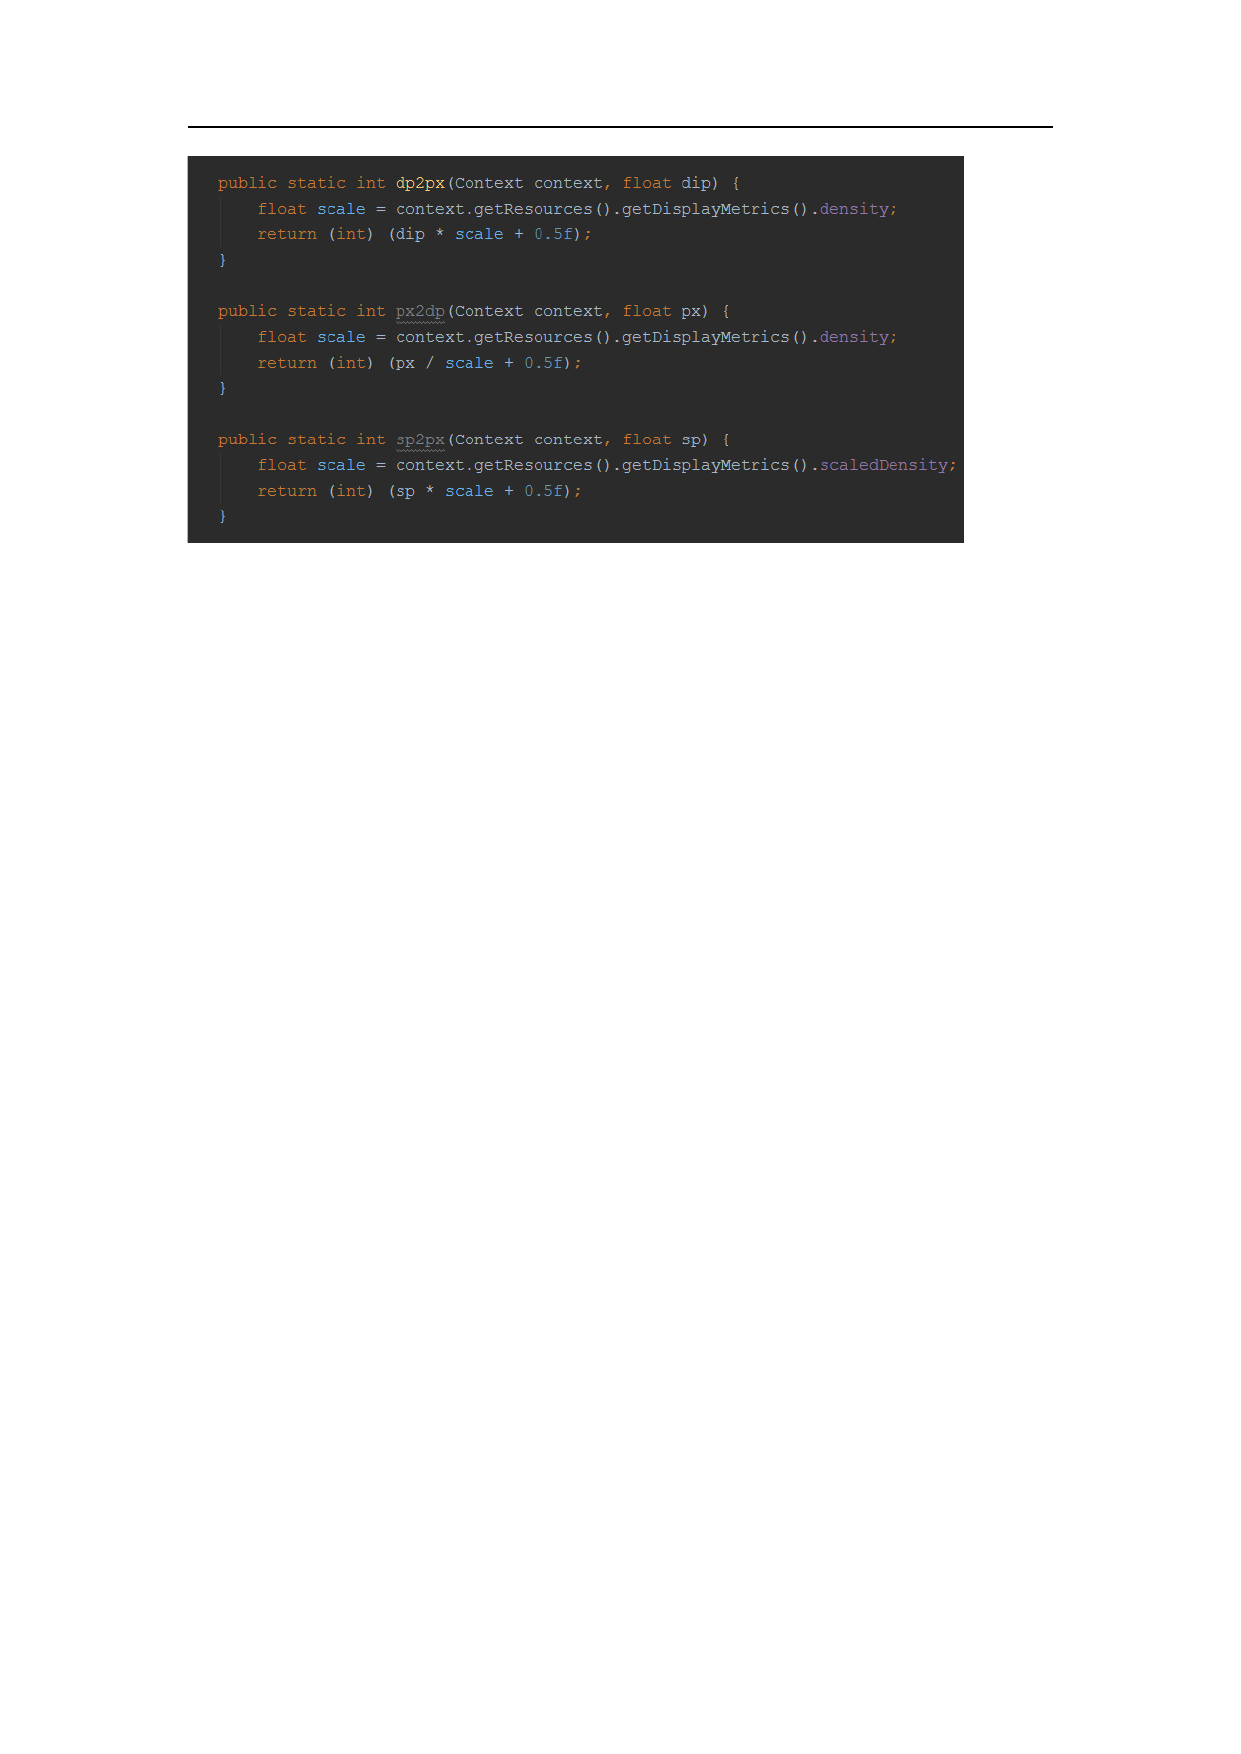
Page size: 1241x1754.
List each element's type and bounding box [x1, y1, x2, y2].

picture [187, 156, 964, 543]
